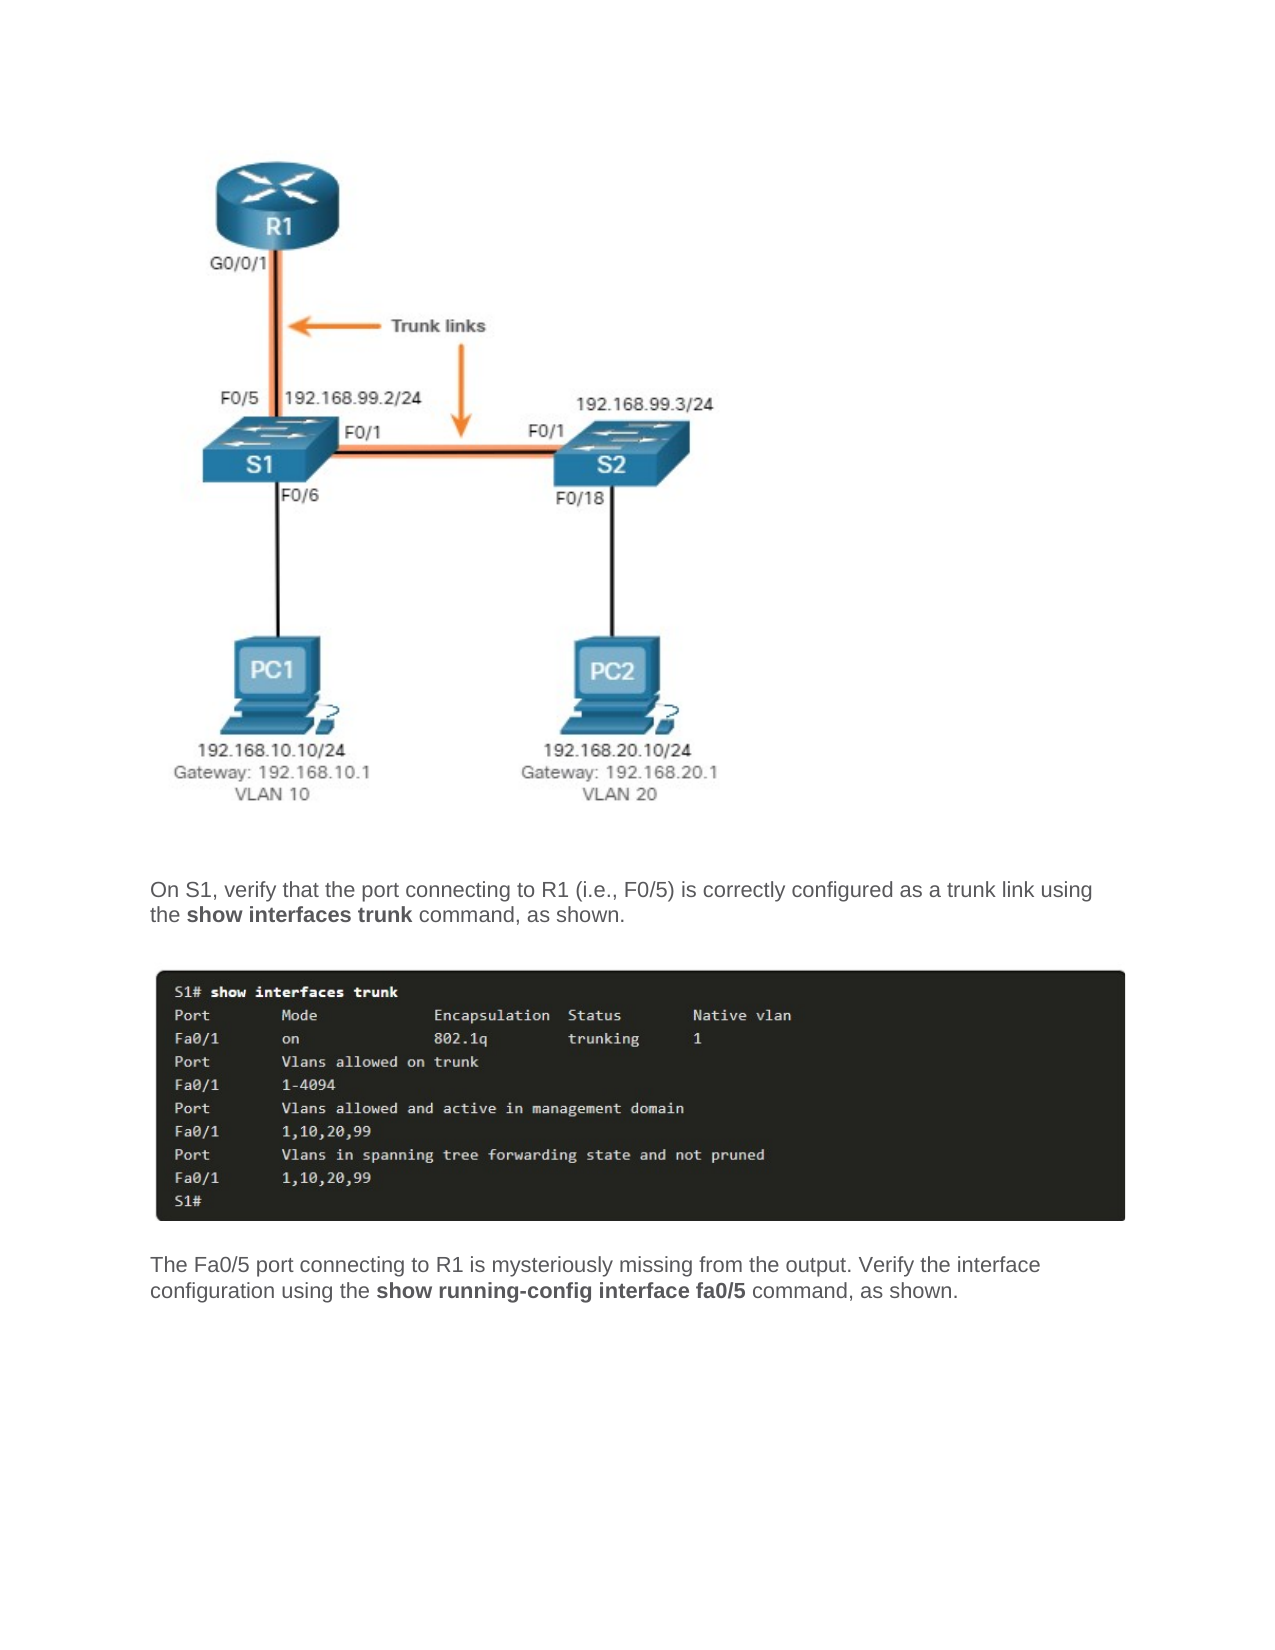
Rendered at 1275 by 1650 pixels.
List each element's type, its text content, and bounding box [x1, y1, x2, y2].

text On S1, verify that the port connecting to R1 (i.e., F0/5) is correctly configured as a trunk link using the show interfaces trunk command, as shown. [625, 877, 1125, 927]
picture [150, 150, 737, 846]
text The Fa0/5 port connecting to R1 is mysteriously missing from the output. Verify the interface configuration using the show running-config interface fa0/5 command, as shown. [150, 1252, 1125, 1303]
picture [150, 958, 1125, 1221]
